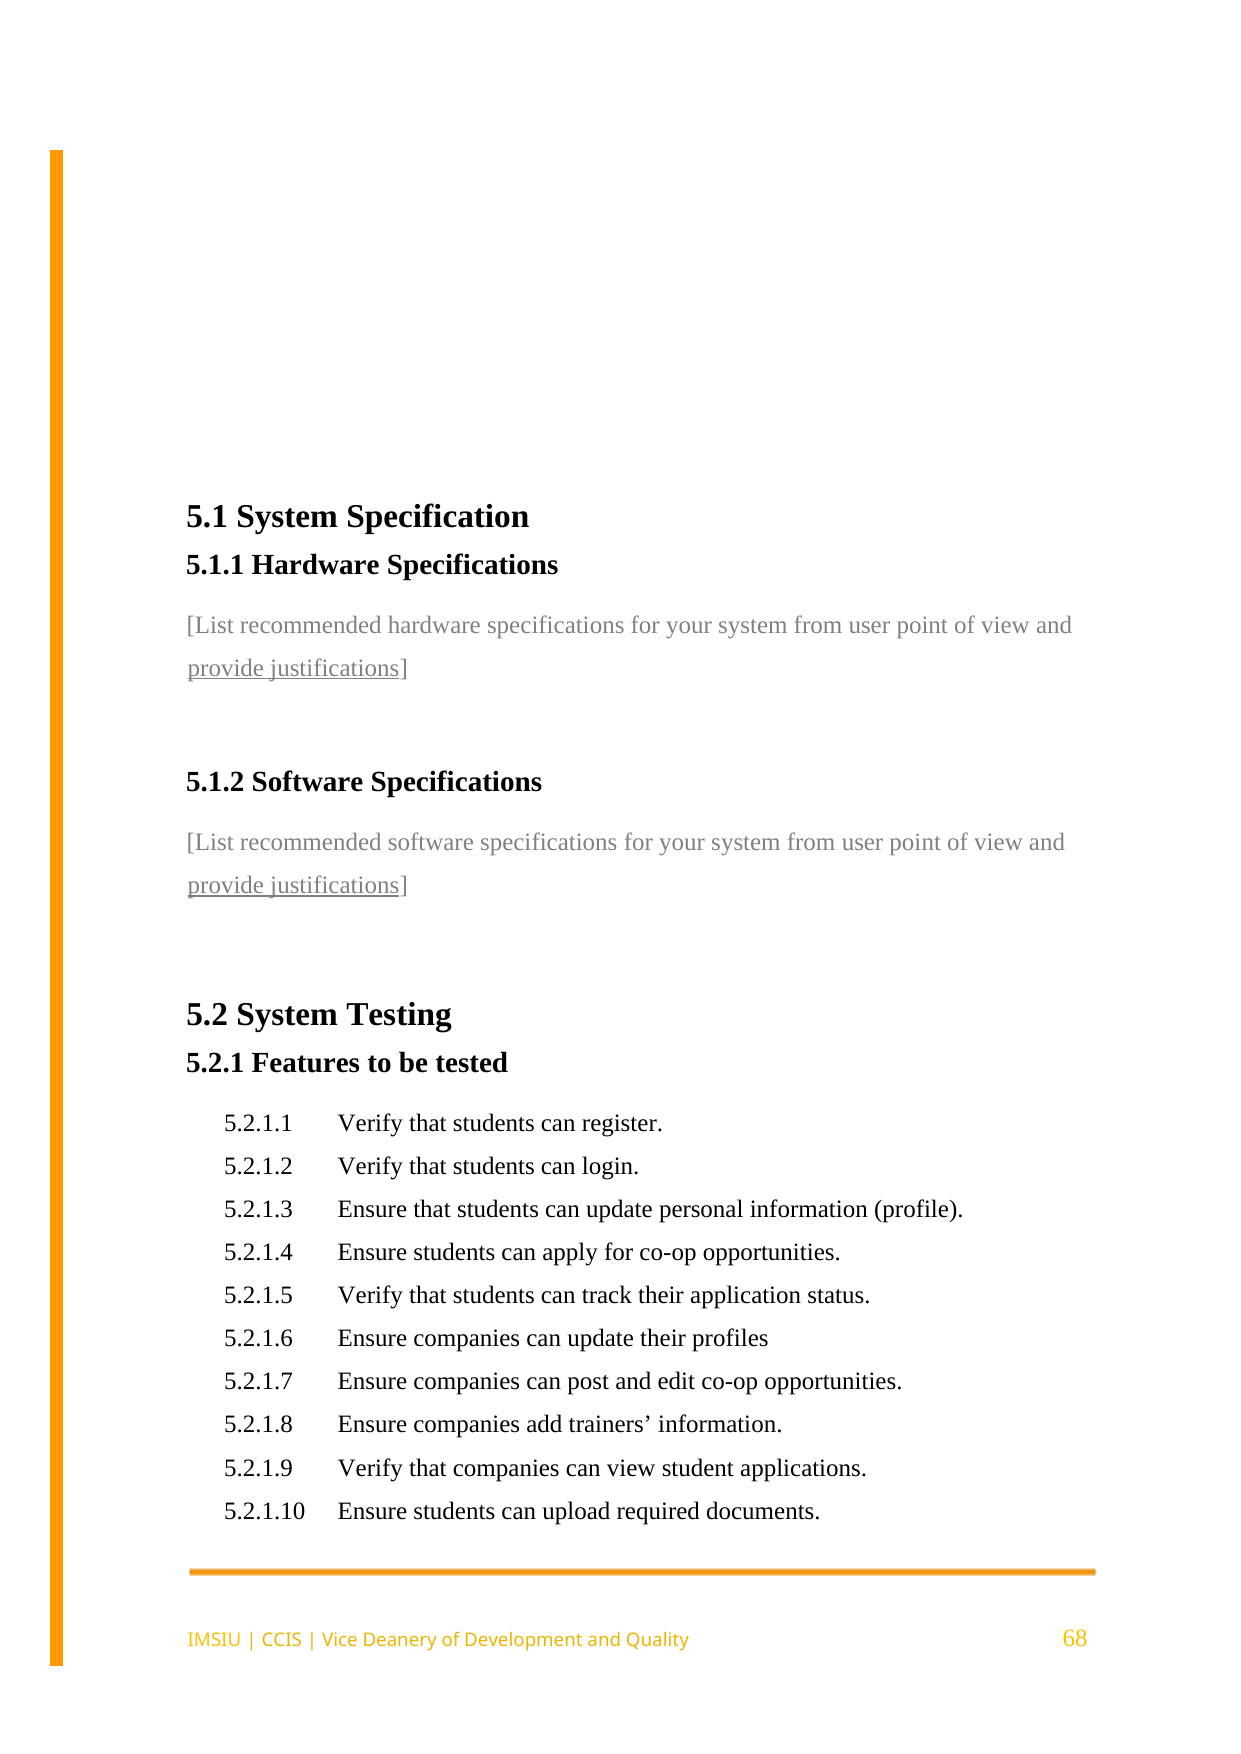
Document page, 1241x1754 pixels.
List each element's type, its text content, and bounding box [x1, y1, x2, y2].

list Ensure companies can update their profiles [224, 1323, 1090, 1352]
list Verify that students can register. [224, 1108, 1090, 1136]
text [List recommended hardware specifications for your system from user point of view and provide justifications] [186, 610, 1090, 682]
text 5.1 System Specification [186, 496, 1092, 534]
text [List recommended software specifications for your system from user point of view and provide justifications] [186, 827, 1090, 899]
list Ensure companies add trainers’ information. [224, 1409, 1090, 1438]
list Verify that companies can view student applications. [224, 1453, 1090, 1481]
text 5.1.1 Hardware Specifications [186, 547, 1092, 581]
list Ensure companies can post and edit co-op opportunities. [224, 1366, 1090, 1395]
text 5.2.1 Features to be tested [186, 1045, 1092, 1078]
list Ensure students can apply for co-op opportunities. [224, 1237, 1090, 1266]
picture [187, 1567, 1100, 1576]
text 5.2 System Testing [186, 994, 1092, 1032]
list Verify that students can track their application status. [224, 1280, 1090, 1309]
text 5.1.2 Software Specifications [186, 764, 1092, 798]
list Verify that students can login. [224, 1151, 1090, 1179]
list Ensure students can upload required documents. [224, 1496, 1090, 1524]
list Ensure that students can update personal information (profile). [224, 1194, 1090, 1223]
